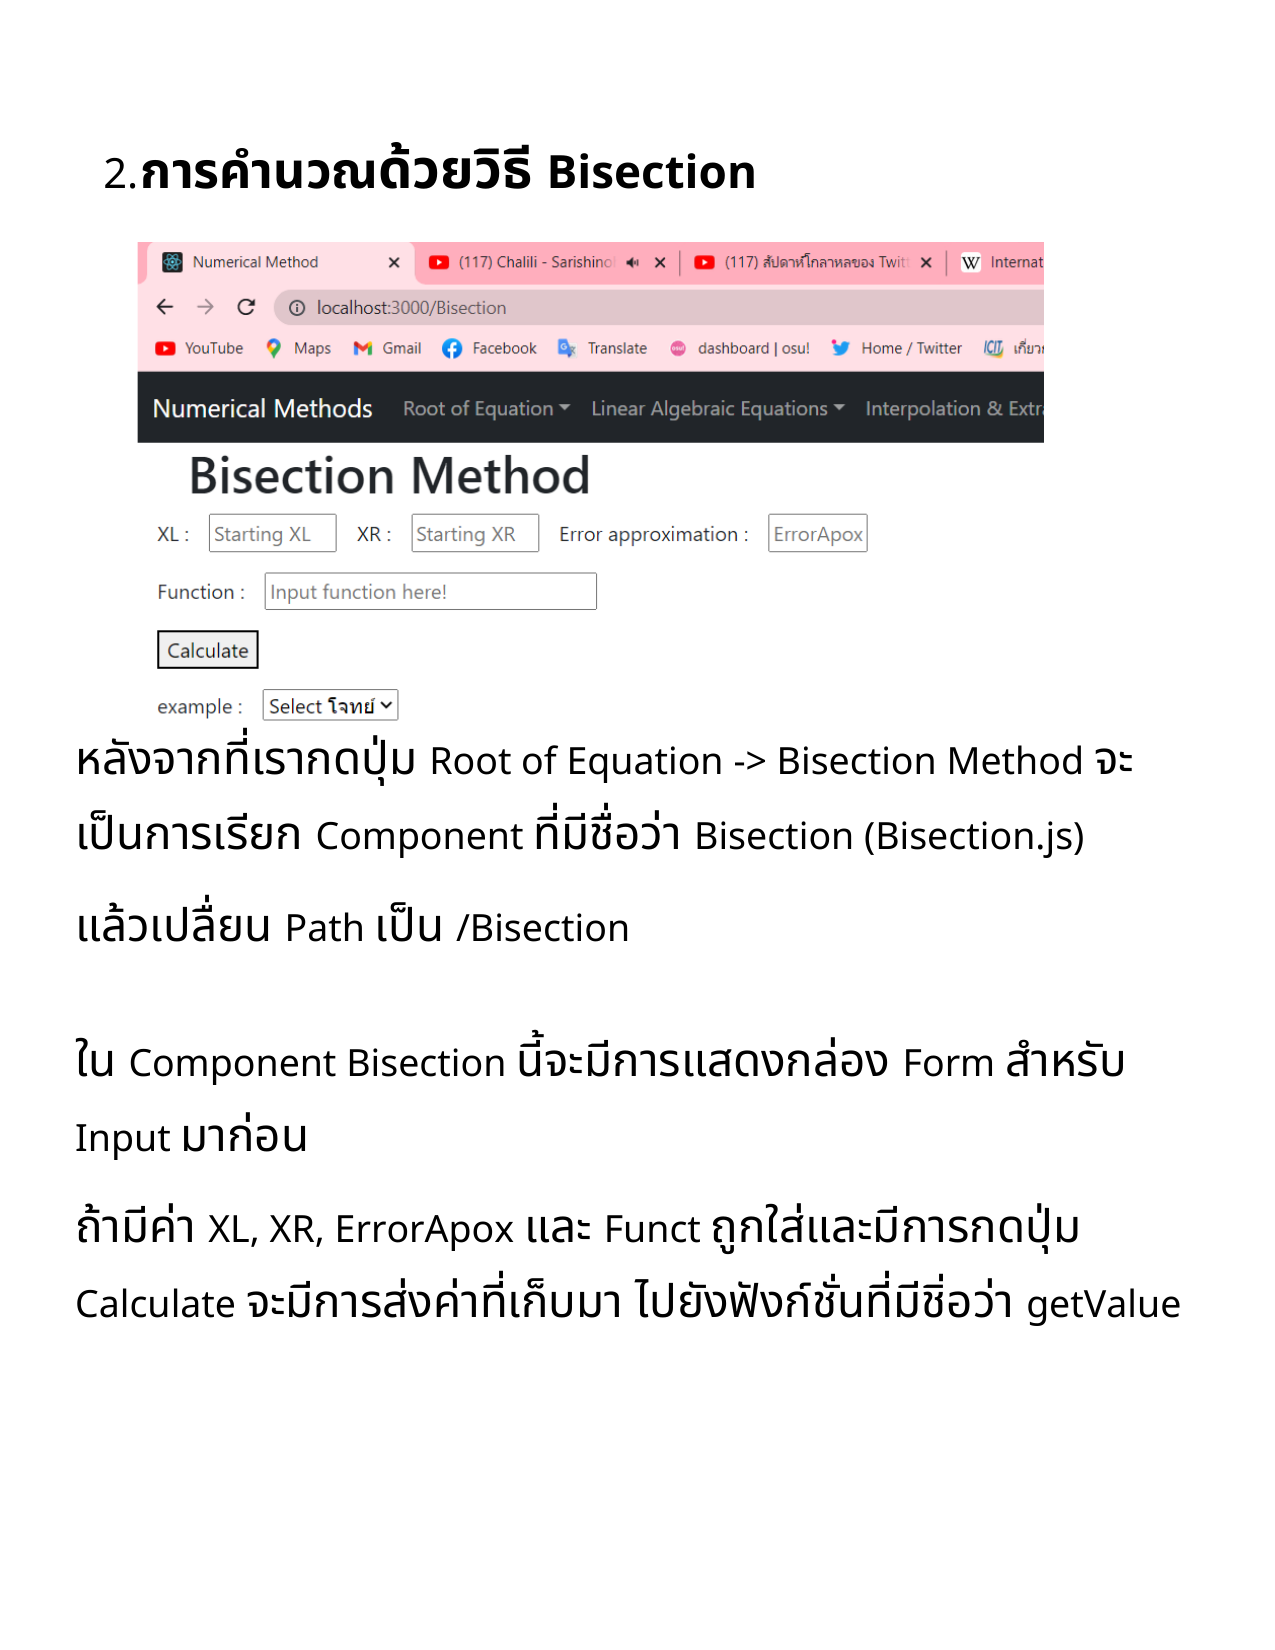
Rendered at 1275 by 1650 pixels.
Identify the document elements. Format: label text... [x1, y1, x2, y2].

text หลังจากที่เรากดปุ่ม Root of Equation -> Bisection Method จะเป็นการเรียก Component ที่มีชื่อว่า Bisection (Bisection.js) [75, 726, 1200, 870]
text ถ้ามีค่า XL, XR, ErrorApox และ Funct ถูกใส่และมีการกดปุ่ม Calculate จะมีการส่งค่าที่เก็บมา ไปยังฟังก์ชั่นที่มีชิ่อว่า getValue [75, 1194, 1200, 1338]
list การคำนวณด้วยวิธี Bisection [103, 131, 1200, 213]
text แล้วเปลื่ยน Path เป็น /Bisection [75, 892, 1200, 962]
text ใน Component Bisection นี้จะมีการแสดงกล่อง Form สำหรับ Input มาก่อน [75, 1028, 1200, 1172]
picture [137, 242, 1044, 726]
